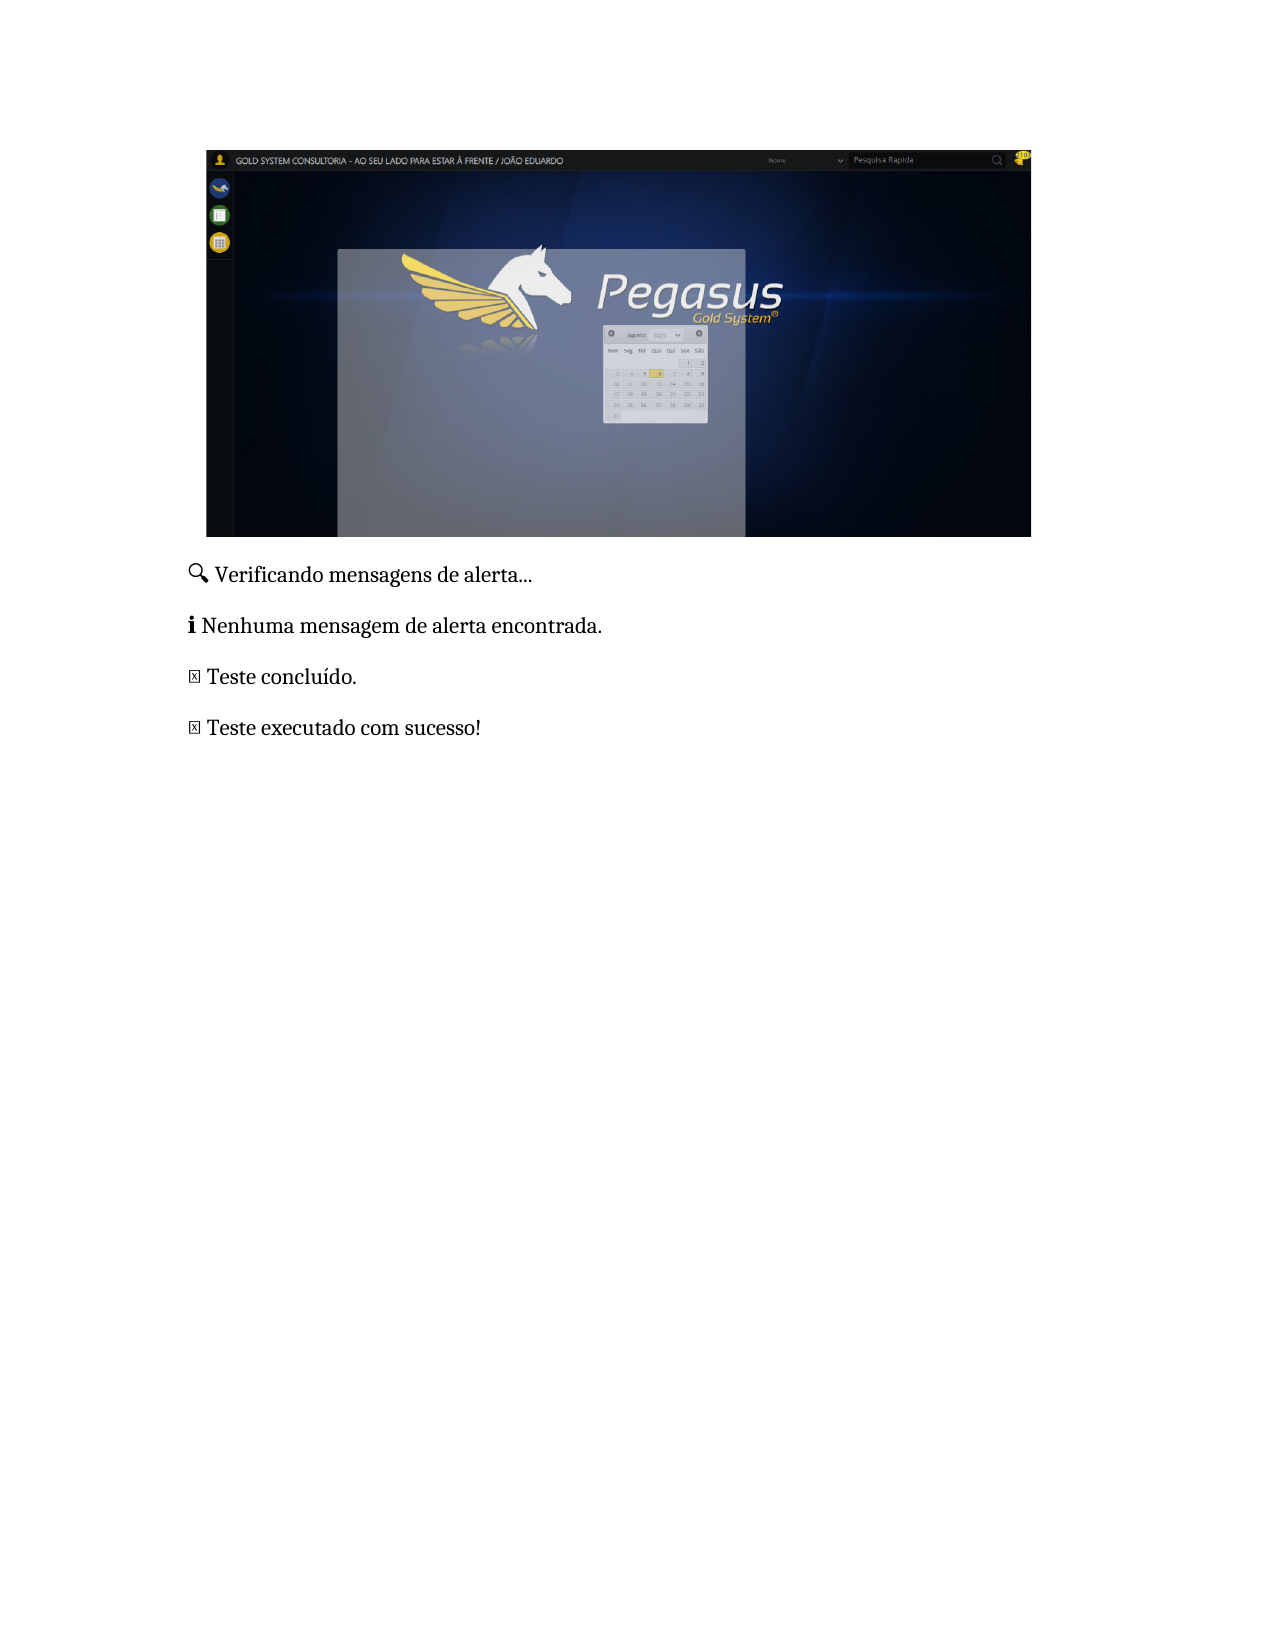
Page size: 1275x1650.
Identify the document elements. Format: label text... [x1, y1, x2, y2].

text ✅ Teste executado com sucesso! [187, 715, 1087, 741]
text 🔍 Verificando mensagens de alerta... [187, 562, 1087, 588]
text ✅ Teste concluído. [187, 664, 1087, 690]
text ℹ️ Nenhuma mensagem de alerta encontrada. [187, 613, 1087, 639]
picture [206, 150, 1032, 537]
